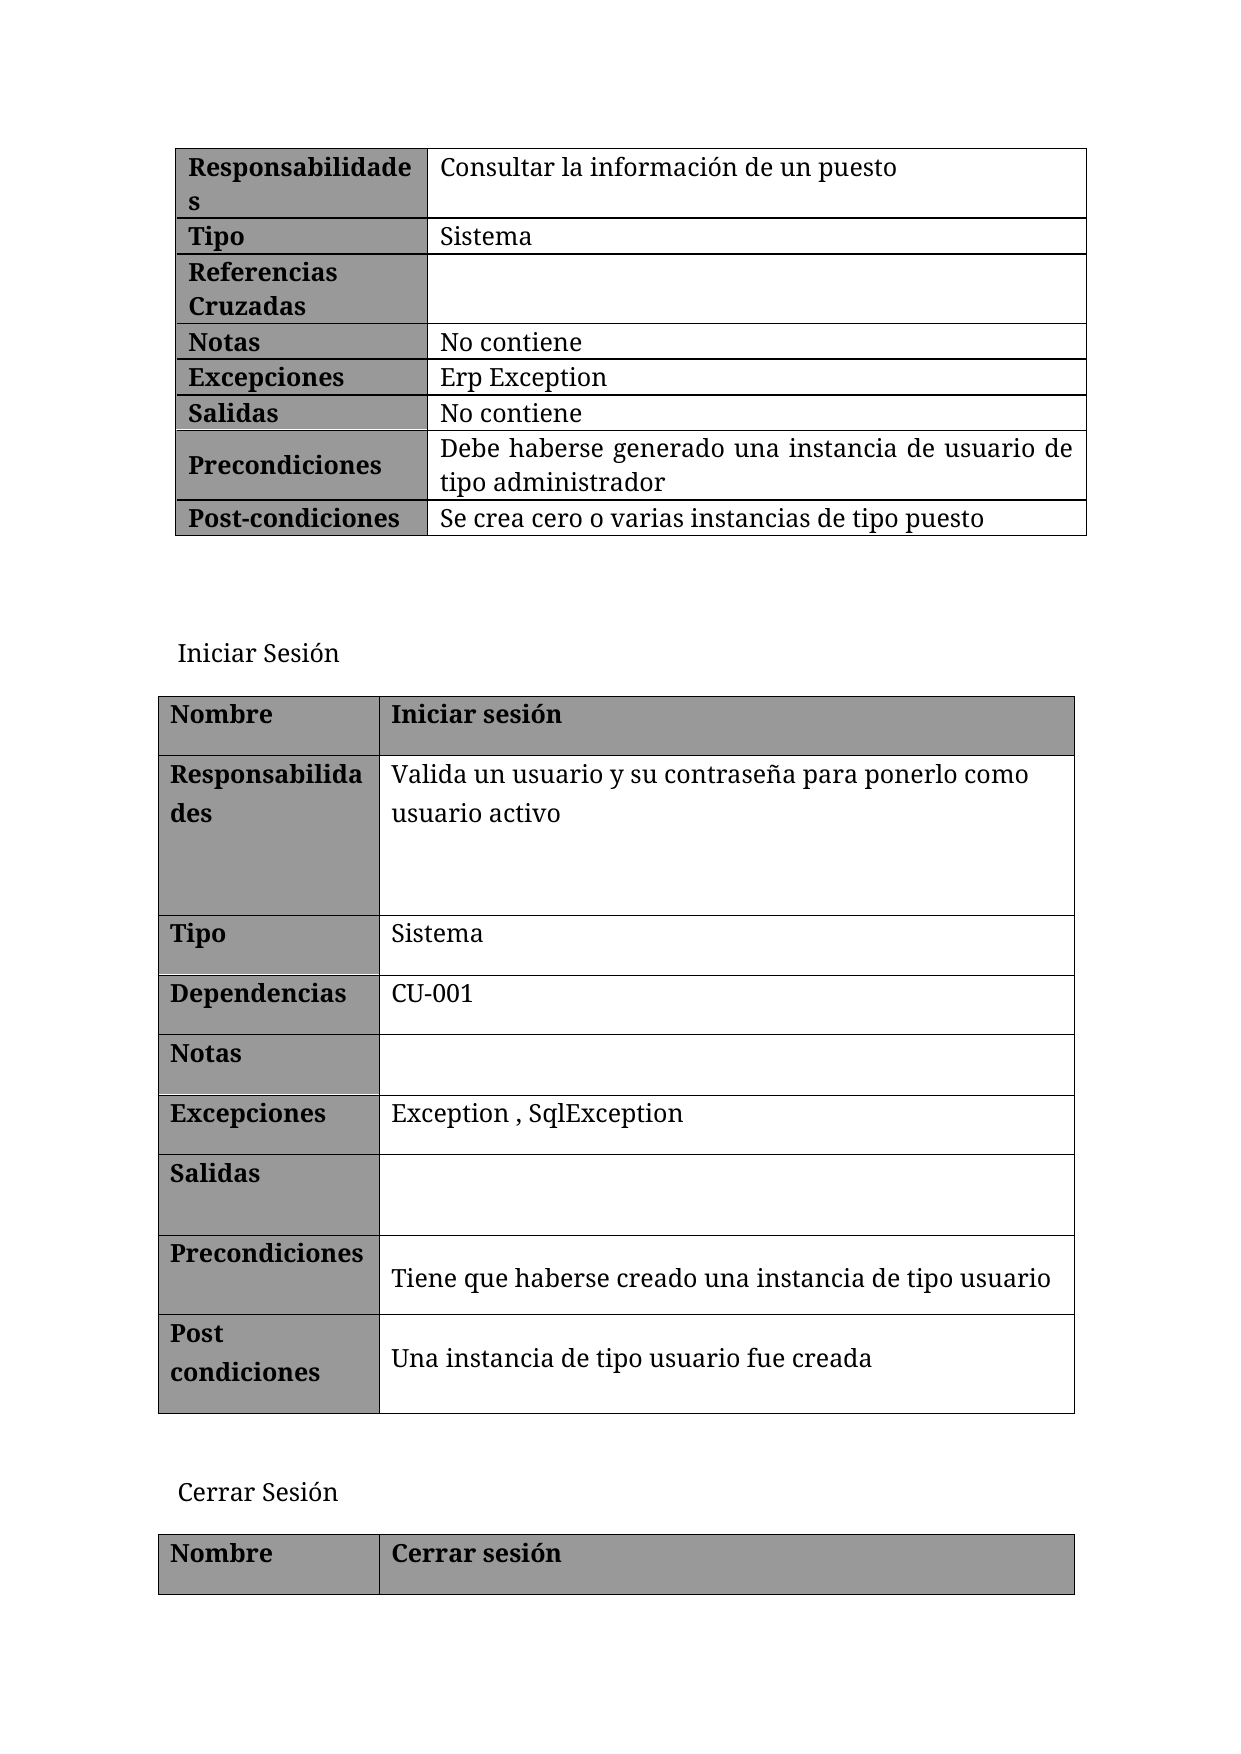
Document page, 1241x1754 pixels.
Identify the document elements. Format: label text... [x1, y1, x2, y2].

table_header Nombre [159, 697, 379, 755]
table_cell Precondiciones [159, 1236, 379, 1314]
table_cell Sistema [428, 219, 1086, 253]
table_cell Post condiciones [159, 1315, 379, 1413]
table_cell Post-condiciones [176, 500, 427, 535]
table_cell CU-001 [380, 976, 1074, 1034]
table_cell No contiene [428, 324, 1086, 358]
table_cell Precondiciones [176, 431, 427, 499]
table_cell Consultar la información de un puesto [428, 149, 1086, 217]
table_header Iniciar sesión [380, 697, 1074, 755]
table_cell Valida un usuario y su contraseña para ponerlo como usuario activo [380, 756, 1074, 915]
table_header Nombre [159, 1535, 379, 1594]
table_cell Referencias Cruzadas [176, 254, 427, 323]
table_cell Tipo [176, 218, 427, 253]
table_cell [380, 1035, 1074, 1094]
table_cell Exception , SqlException [380, 1096, 1074, 1154]
table_cell Debe haberse generado una instancia de usuario de tipo administrador [428, 431, 1086, 499]
table_cell Tiene que haberse creado una instancia de tipo usuario [380, 1236, 1074, 1314]
table_cell Tipo [159, 916, 379, 974]
table_header Cerrar sesión [380, 1535, 1074, 1594]
table_cell Una instancia de tipo usuario fue creada [380, 1315, 1074, 1413]
table_cell [428, 255, 1086, 323]
table_cell Salidas [176, 395, 427, 429]
table_cell Sistema [380, 916, 1074, 974]
table_cell Notas [159, 1035, 379, 1094]
table_cell No contiene [428, 396, 1086, 429]
table_cell [380, 1155, 1074, 1235]
table_cell Se crea cero o varias instancias de tipo puesto [428, 501, 1086, 535]
table_cell Excepciones [176, 359, 427, 394]
table_cell Notas [176, 324, 427, 358]
text Cerrar Sesión [177, 1474, 1063, 1508]
table_cell Salidas [159, 1155, 379, 1235]
text Iniciar Sesión [177, 636, 1063, 669]
table_cell Responsabilidades [159, 756, 379, 915]
table_cell Dependencias [159, 976, 379, 1034]
table_cell Excepciones [159, 1096, 379, 1154]
table_cell Responsabilidades [176, 149, 427, 217]
table_cell Erp Exception [428, 360, 1086, 394]
